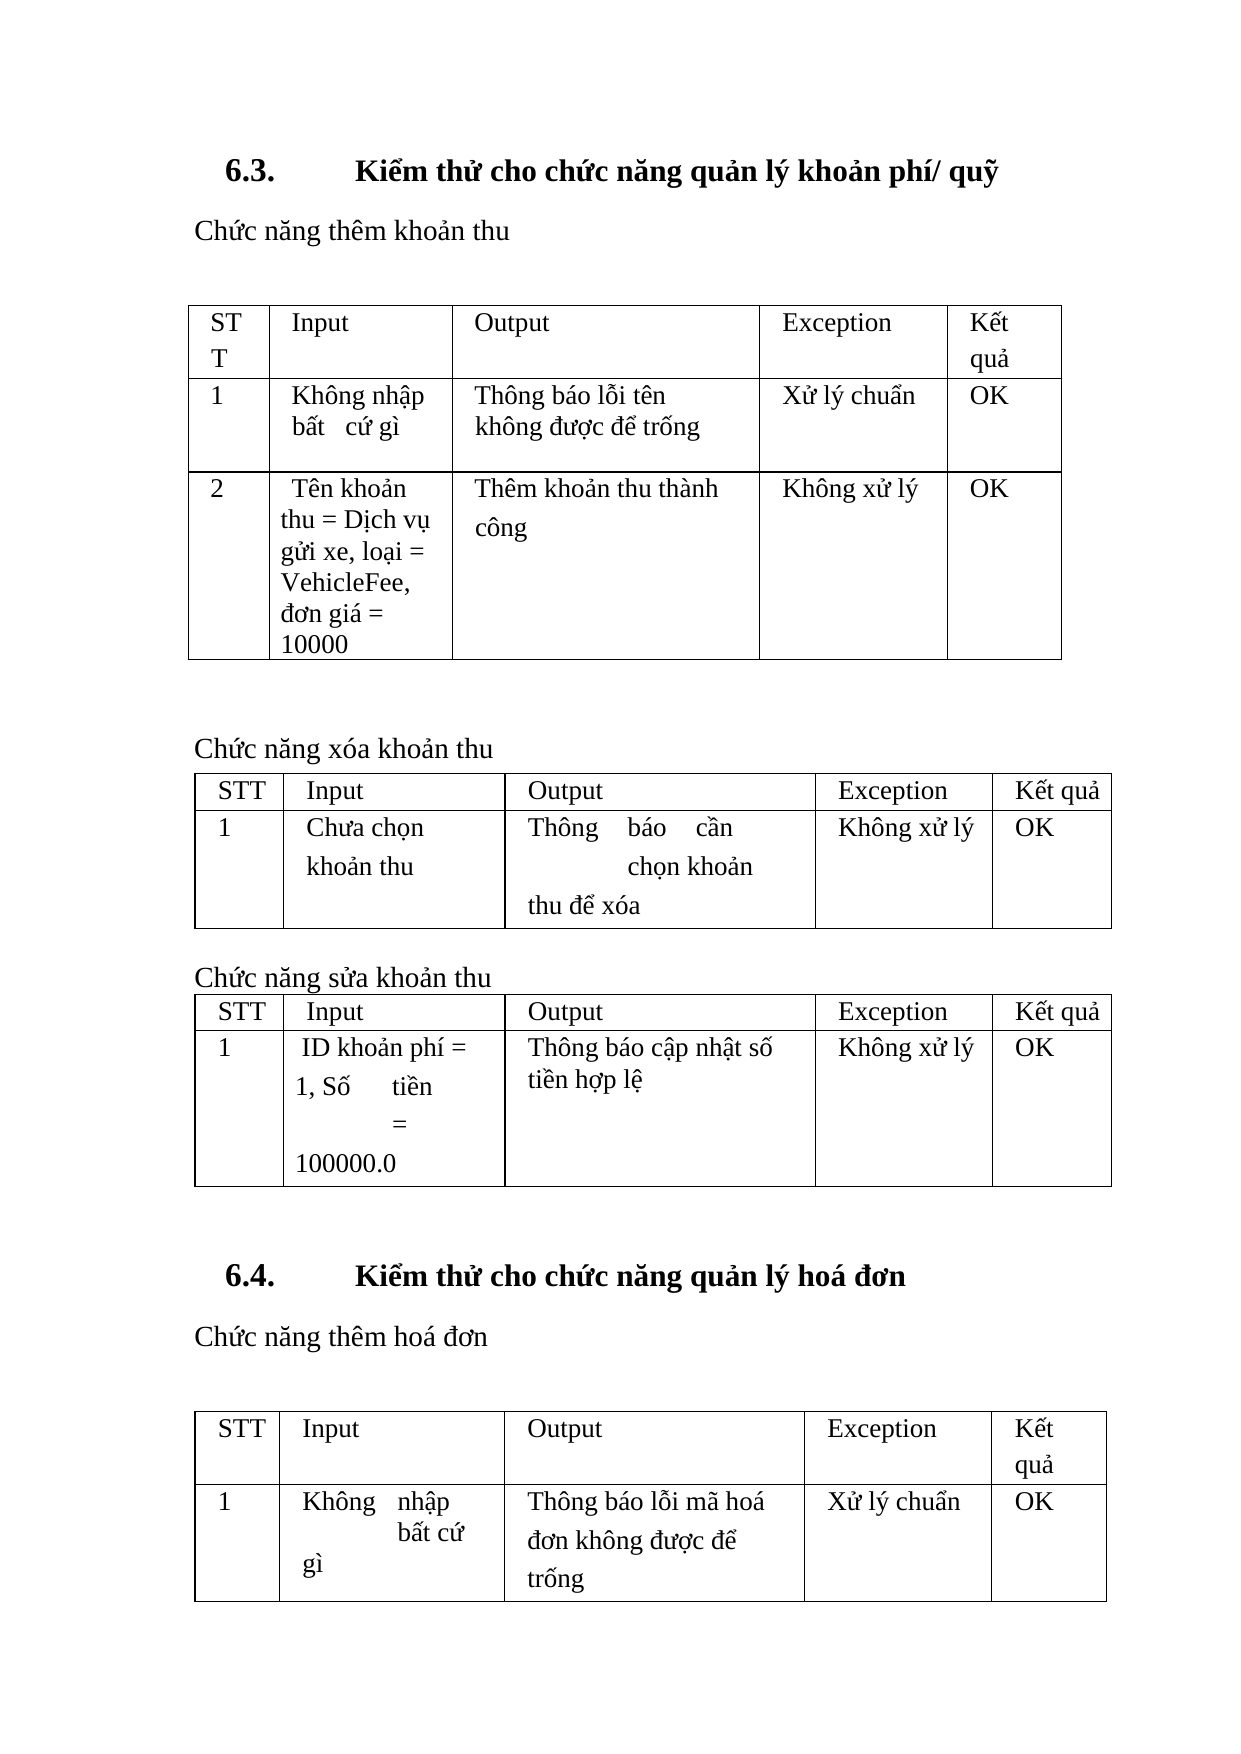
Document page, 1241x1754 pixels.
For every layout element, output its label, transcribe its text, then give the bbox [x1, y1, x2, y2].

table_cell Không xử lý [816, 811, 992, 928]
table_header Input [280, 1412, 504, 1484]
table_header STT [189, 306, 269, 378]
table_header Kết quả [993, 995, 1111, 1030]
table_cell Thêm khoản thu thành công [453, 473, 759, 659]
table_header Exception [805, 1412, 991, 1484]
table_header Output [453, 306, 759, 378]
table_cell Không xử lý [816, 1031, 992, 1186]
table_cell 1 [196, 1485, 279, 1601]
table_cell Tên khoản thu = Dịch vụ gửi xe, loại = VehicleFee, đơn giá = 10000 [270, 473, 452, 659]
subtitle Kiểm thử cho chức năng quản lý hoá đơn [225, 1255, 1090, 1294]
text Chức năng thêm hoá đơn [194, 1319, 1090, 1352]
text Chức năng thêm khoản thu [194, 213, 1090, 247]
table_cell Không nhập bất cứ gì [280, 1485, 504, 1601]
table_cell Xử lý chuẩn [805, 1485, 991, 1601]
table_cell Không nhập bất cứ gì [270, 379, 452, 471]
table_cell OK [993, 1031, 1111, 1186]
table_cell OK [948, 379, 1061, 471]
subtitle Kiểm thử cho chức năng quản lý khoản phí/ quỹ [225, 150, 1090, 188]
table_header Exception [816, 774, 992, 810]
table_cell Thông báo cập nhật số tiền hợp lệ [506, 1031, 815, 1186]
table_header Kết quả [993, 774, 1111, 810]
table_cell Thông báo lỗi tên không được để trống [453, 379, 759, 471]
table_header Output [505, 1412, 804, 1484]
text Chức năng xóa khoản thu [194, 732, 1090, 765]
table_cell OK [992, 1485, 1106, 1601]
table_header Exception [816, 995, 992, 1030]
table_cell Thông báo cần chọn khoản thu để xóa [506, 811, 815, 928]
table_header STT [196, 1412, 279, 1484]
table_cell OK [993, 811, 1111, 928]
table_header STT [196, 774, 283, 810]
table_header Input [284, 995, 504, 1030]
table_cell OK [948, 473, 1061, 659]
table_cell 2 [189, 473, 269, 659]
table_header Output [506, 774, 815, 810]
text Chức năng sửa khoản thu [194, 960, 1090, 994]
table_cell Xử lý chuẩn [760, 379, 947, 471]
table_cell Chưa chọn khoản thu [284, 811, 504, 928]
table_cell ID khoản phí = 1, Số tiền = 100000.0 [284, 1031, 504, 1186]
table_cell 1 [196, 811, 283, 928]
table_header Kết quả [948, 306, 1061, 378]
table_header Output [506, 995, 815, 1030]
table_cell 1 [196, 1031, 283, 1186]
table_header Input [270, 306, 452, 378]
table_header Kết quả [992, 1412, 1106, 1484]
table_header Exception [760, 306, 947, 378]
table_cell Không xử lý [760, 473, 947, 659]
table_header STT [196, 995, 283, 1030]
table_header Input [284, 774, 504, 810]
table_cell Thông báo lỗi mã hoá đơn không được để trống [505, 1485, 804, 1601]
table_cell 1 [189, 379, 269, 471]
